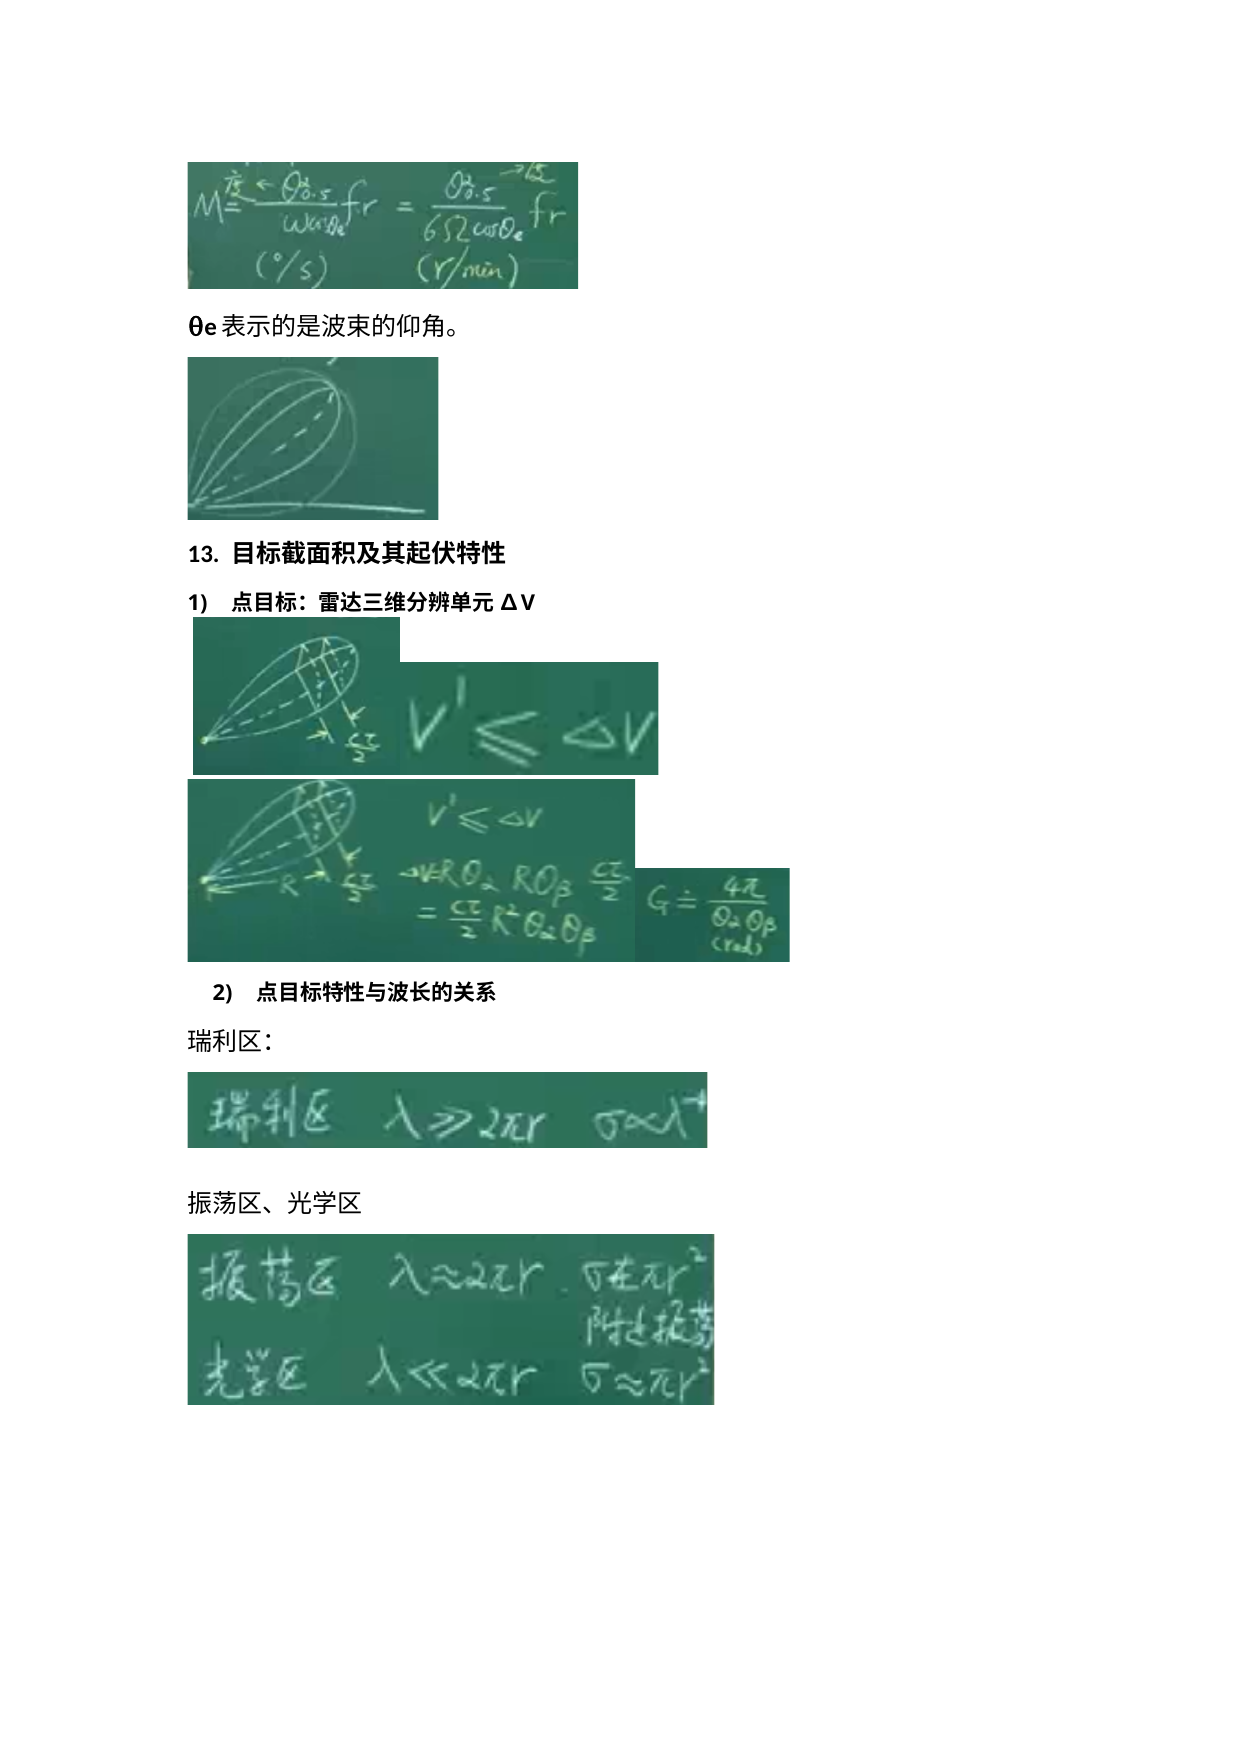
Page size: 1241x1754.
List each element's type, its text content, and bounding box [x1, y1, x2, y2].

picture [193, 617, 659, 775]
picture [187, 357, 439, 520]
text 振荡区、光学区 [187, 1169, 1053, 1234]
text θe表示的是波束的仰角。 [187, 292, 1053, 357]
picture [187, 1072, 708, 1148]
picture [187, 779, 790, 962]
picture [187, 1234, 715, 1405]
picture [187, 162, 579, 289]
subtitle 点目标：雷达三维分辨单元 ∆V [187, 584, 1028, 617]
text 瑞利区： [187, 1007, 1053, 1072]
subtitle 目标截面积及其起伏特性 [187, 519, 1053, 584]
subtitle 点目标特性与波长的关系 [212, 974, 1028, 1007]
